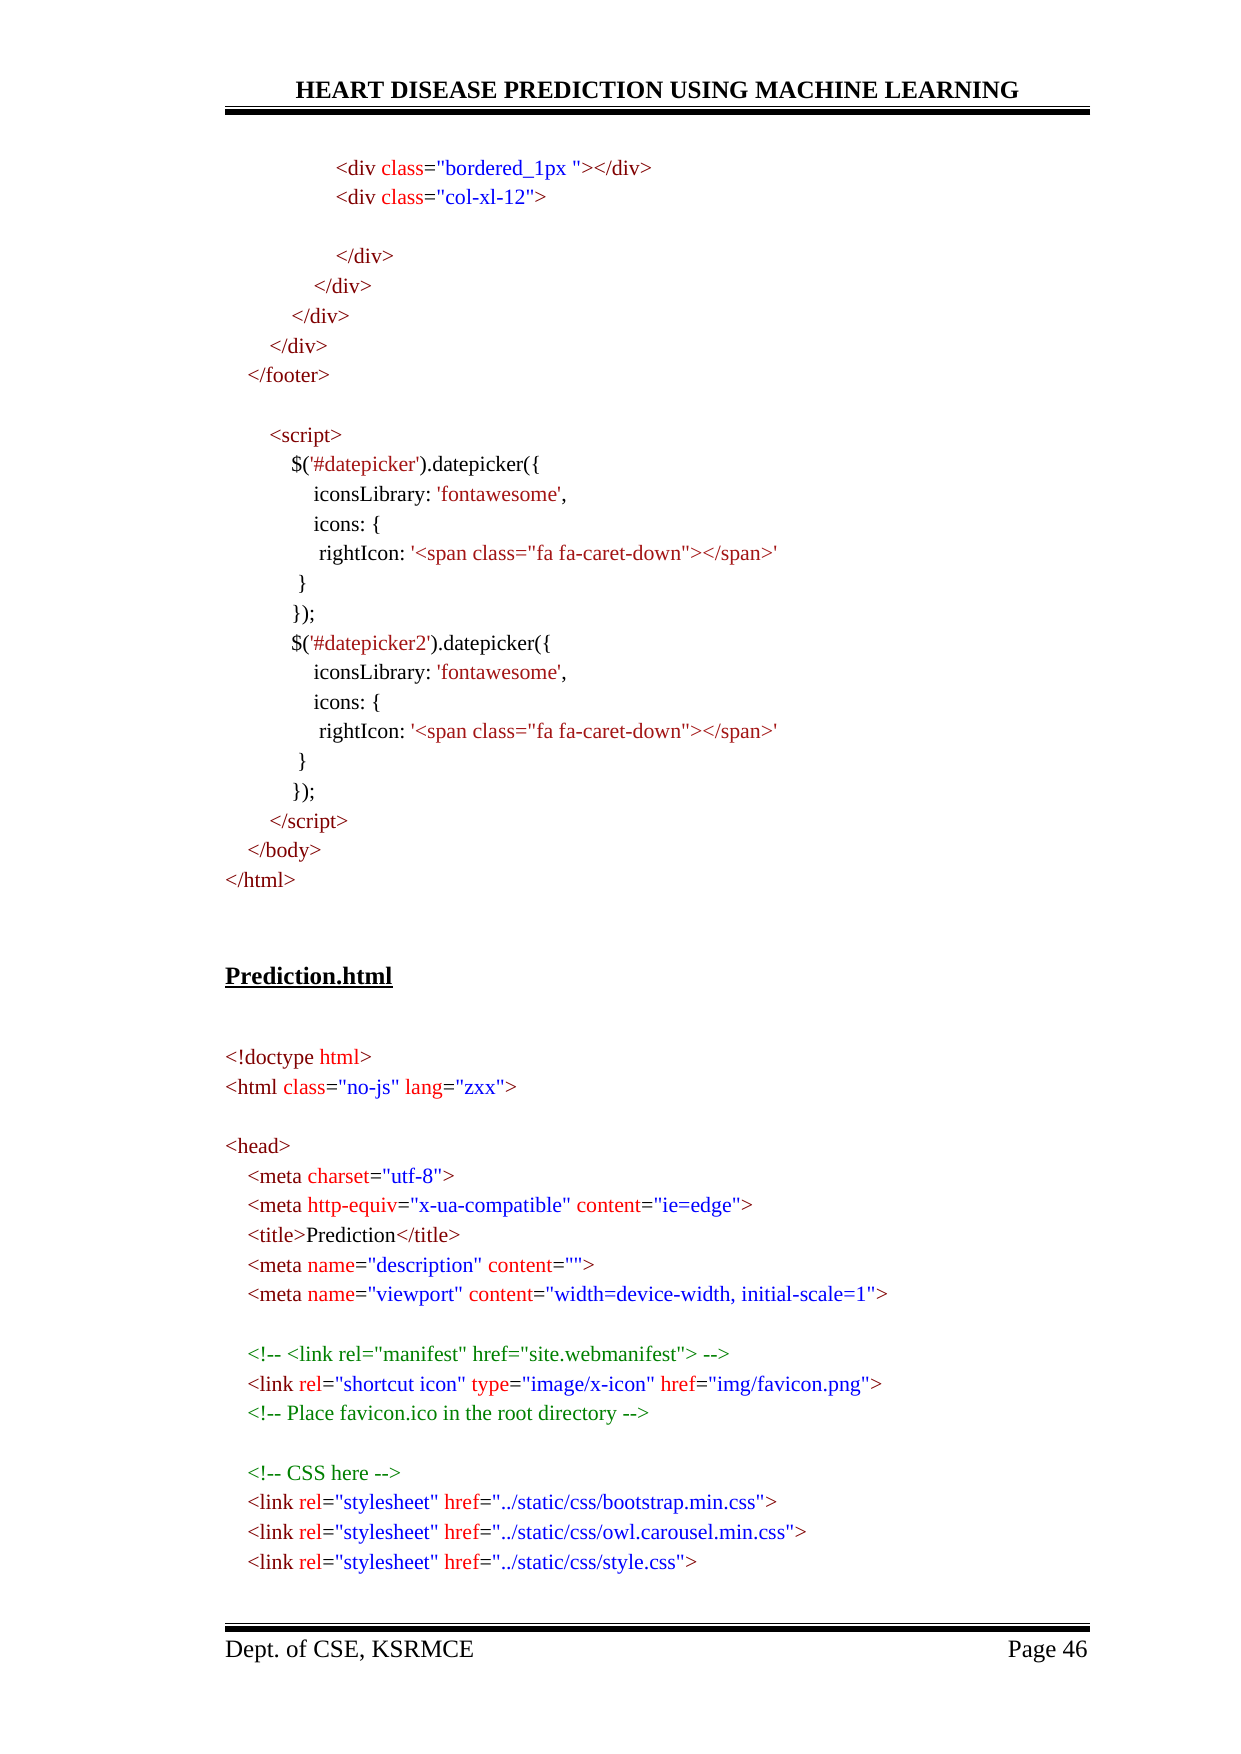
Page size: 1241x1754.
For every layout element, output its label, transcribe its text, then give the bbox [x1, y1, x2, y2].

text <!-- Place favicon.ico in the root directory --> [225, 1396, 1090, 1425]
text <meta charset="utf-8"> [225, 1158, 1090, 1188]
text </body> [225, 833, 1090, 862]
text $('#datepicker').datepicker({ [225, 447, 1090, 477]
text </div> [225, 269, 1090, 298]
text icons: { [225, 684, 1090, 714]
text <script> [225, 417, 1090, 447]
text <link rel="stylesheet" href="../static/css/owl.carousel.min.css"> [225, 1514, 1090, 1544]
text <div class="bordered_1px "></div> [225, 150, 1090, 180]
text Prediction.html [225, 961, 1090, 990]
text <link rel="stylesheet" href="../static/css/bootstrap.min.css"> [225, 1485, 1090, 1514]
text <!doctype html> [225, 1039, 1090, 1069]
text <!-- <link rel="manifest" href="site.webmanifest"> --> [225, 1336, 1090, 1366]
text } [225, 566, 1090, 595]
text </script> [225, 803, 1090, 833]
text <!-- CSS here --> [225, 1455, 1090, 1485]
text </div> [225, 298, 1090, 328]
text </html> [225, 862, 1090, 892]
text </div> [225, 239, 1090, 269]
text <meta http-equiv="x-ua-compatible" content="ie=edge"> [225, 1188, 1090, 1218]
text <link rel="shortcut icon" type="image/x-icon" href="img/favicon.png"> [225, 1366, 1090, 1396]
text icons: { [225, 506, 1090, 536]
text }); [225, 595, 1090, 625]
text iconsLibrary: 'fontawesome', [225, 477, 1090, 506]
text <html class="no-js" lang="zxx"> [225, 1069, 1090, 1099]
text $('#datepicker2').datepicker({ [225, 625, 1090, 655]
text <meta name="viewport" content="width=device-width, initial-scale=1"> [225, 1277, 1090, 1307]
text <meta name="description" content=""> [225, 1247, 1090, 1277]
text <head> [225, 1128, 1090, 1158]
text <div class="col-xl-12"> [225, 180, 1090, 209]
text iconsLibrary: 'fontawesome', [225, 655, 1090, 684]
text }); [225, 773, 1090, 803]
text rightIcon: '<span class="fa fa-caret-down"></span>' [225, 536, 1090, 566]
text <link rel="stylesheet" href="../static/css/style.css"> [225, 1544, 1090, 1574]
text } [225, 744, 1090, 773]
text </div> [225, 328, 1090, 358]
text <title>Prediction</title> [225, 1218, 1090, 1247]
text </footer> [225, 358, 1090, 387]
text rightIcon: '<span class="fa fa-caret-down"></span>' [225, 714, 1090, 744]
